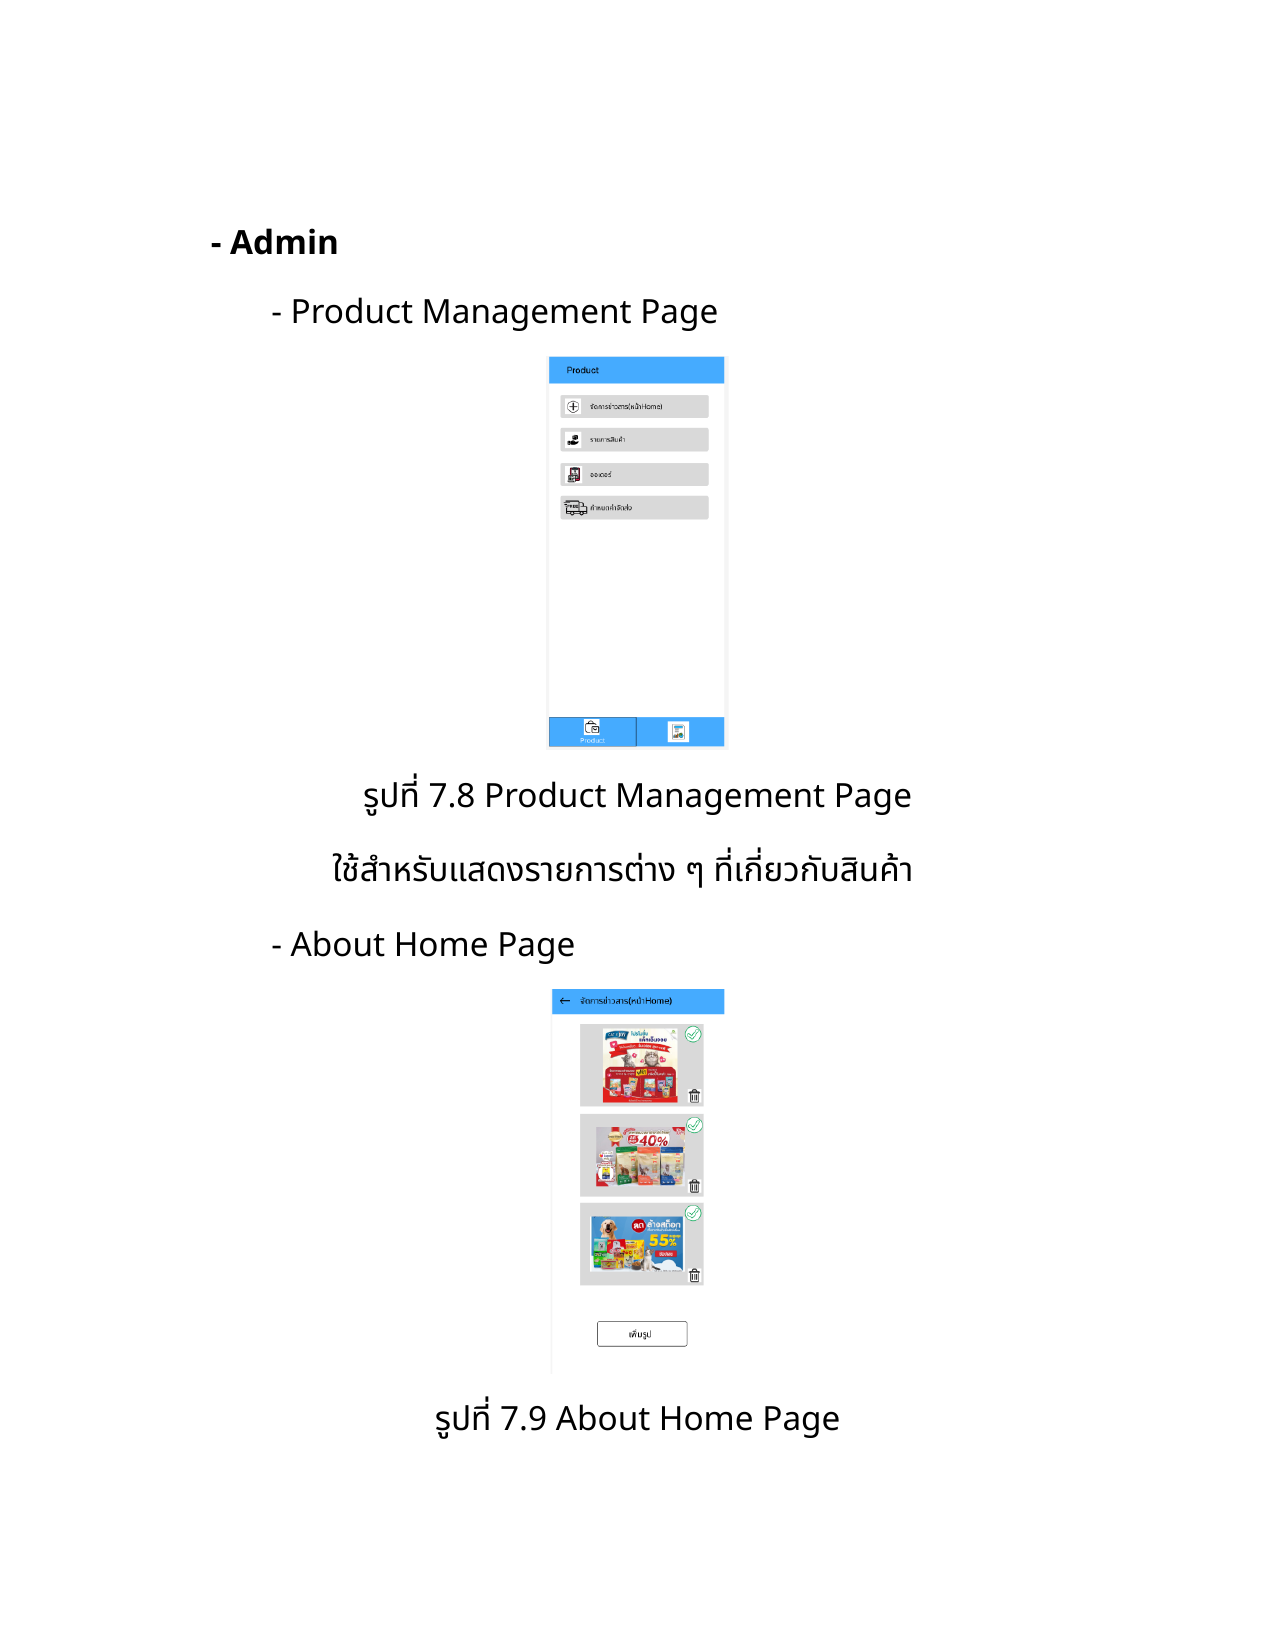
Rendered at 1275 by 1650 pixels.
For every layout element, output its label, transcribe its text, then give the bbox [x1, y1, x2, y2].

text - Admin [150, 219, 1125, 264]
text - About Home Page [150, 921, 1125, 966]
text รูปที่ 7.9 About Home Page [150, 1395, 1125, 1446]
text - Product Management Page [150, 288, 1125, 333]
text รูปที่ 7.8 Product Management Page [150, 771, 1125, 822]
picture [546, 356, 729, 750]
picture [550, 989, 725, 1374]
text ใช้สำหรับแสดงรายการต่าง ๆ ที่เกี่ยวกับสินค้า [150, 846, 1125, 897]
